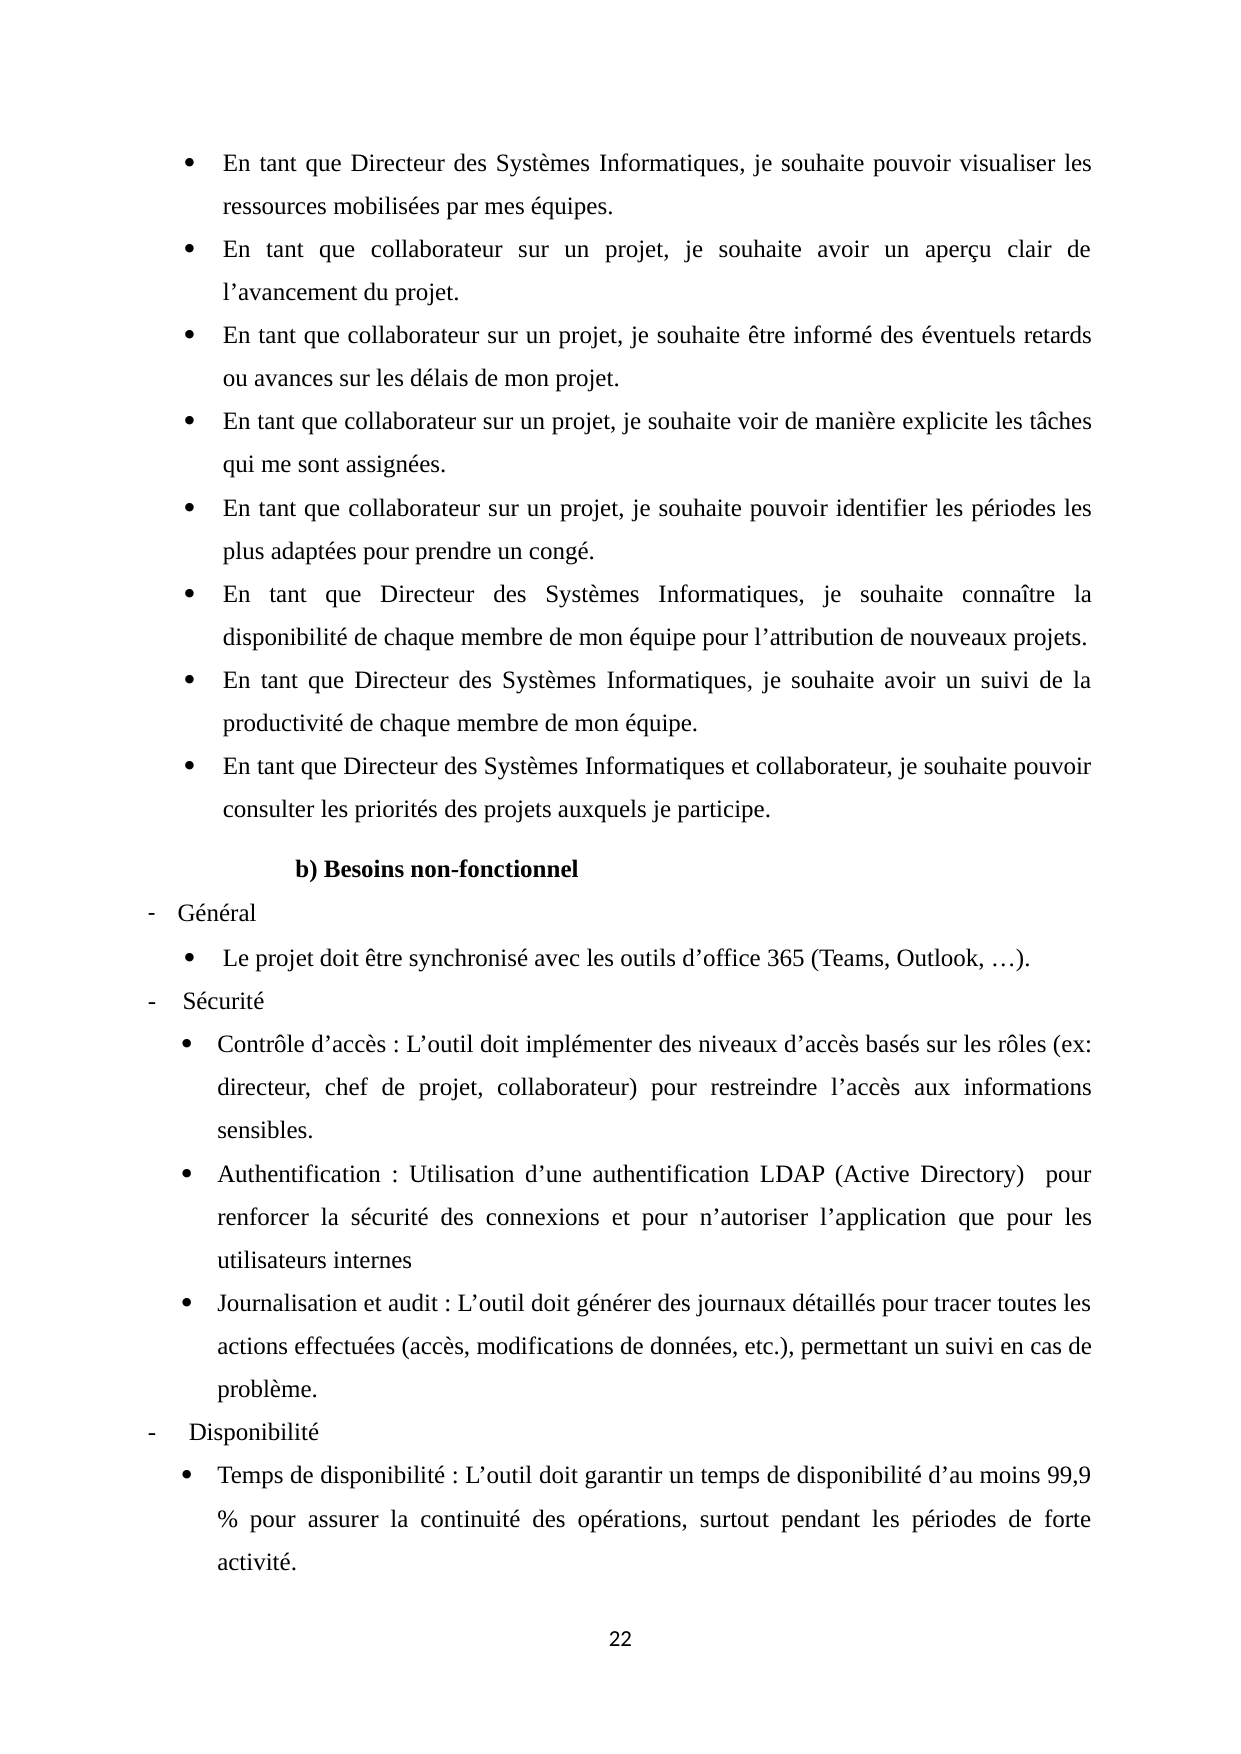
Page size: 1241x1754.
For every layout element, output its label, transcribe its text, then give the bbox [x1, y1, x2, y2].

list En tant que collaborateur sur un projet, je souhaite voir de manière explicite les tâches qui me sont assignées. [185, 406, 1093, 478]
subtitle b) Besoins non-fonctionnel [221, 854, 1093, 883]
list En tant que collaborateur sur un projet, je souhaite avoir un aperçu clair de l’avancement du projet. [185, 234, 1093, 306]
list Journalisation et audit : L’outil doit générer des journaux détaillés pour tracer toutes les actions effectuées (accès, modifications de données, etc.), permettant un suivi en cas de problème. [182, 1288, 1093, 1403]
list Contrôle d’accès : L’outil doit implémenter des niveaux d’accès basés sur les rôles (ex: directeur, chef de projet, collaborateur) pour restreindre l’accès aux informations sensibles. [182, 1029, 1093, 1144]
list Temps de disponibilité : L’outil doit garantir un temps de disponibilité d’au moins 99,9 % pour assurer la continuité des opérations, surtout pendant les périodes de forte activité. [182, 1461, 1093, 1576]
list Authentification : Utilisation d’une authentification LDAP (Active Directory) pour renforcer la sécurité des connexions et pour n’autoriser l’application que pour les utilisateurs internes [182, 1159, 1093, 1274]
list Disponibilité [148, 1417, 1093, 1446]
list Sécurité [148, 986, 1093, 1015]
list Général [148, 897, 1093, 928]
list En tant que Directeur des Systèmes Informatiques et collaborateur, je souhaite pouvoir consulter les priorités des projets auxquels je participe. [185, 751, 1093, 823]
list En tant que Directeur des Systèmes Informatiques, je souhaite connaître la disponibilité de chaque membre de mon équipe pour l’attribution de nouveaux projets. [185, 579, 1093, 651]
list Le projet doit être synchronisé avec les outils d’office 365 (Teams, Outlook, …). [185, 943, 1093, 972]
list En tant que Directeur des Systèmes Informatiques, je souhaite avoir un suivi de la productivité de chaque membre de mon équipe. [185, 665, 1093, 737]
list En tant que collaborateur sur un projet, je souhaite pouvoir identifier les périodes les plus adaptées pour prendre un congé. [185, 493, 1093, 564]
list En tant que Directeur des Systèmes Informatiques, je souhaite pouvoir visualiser les ressources mobilisées par mes équipes. [185, 148, 1093, 219]
list En tant que collaborateur sur un projet, je souhaite être informé des éventuels retards ou avances sur les délais de mon projet. [185, 320, 1093, 392]
